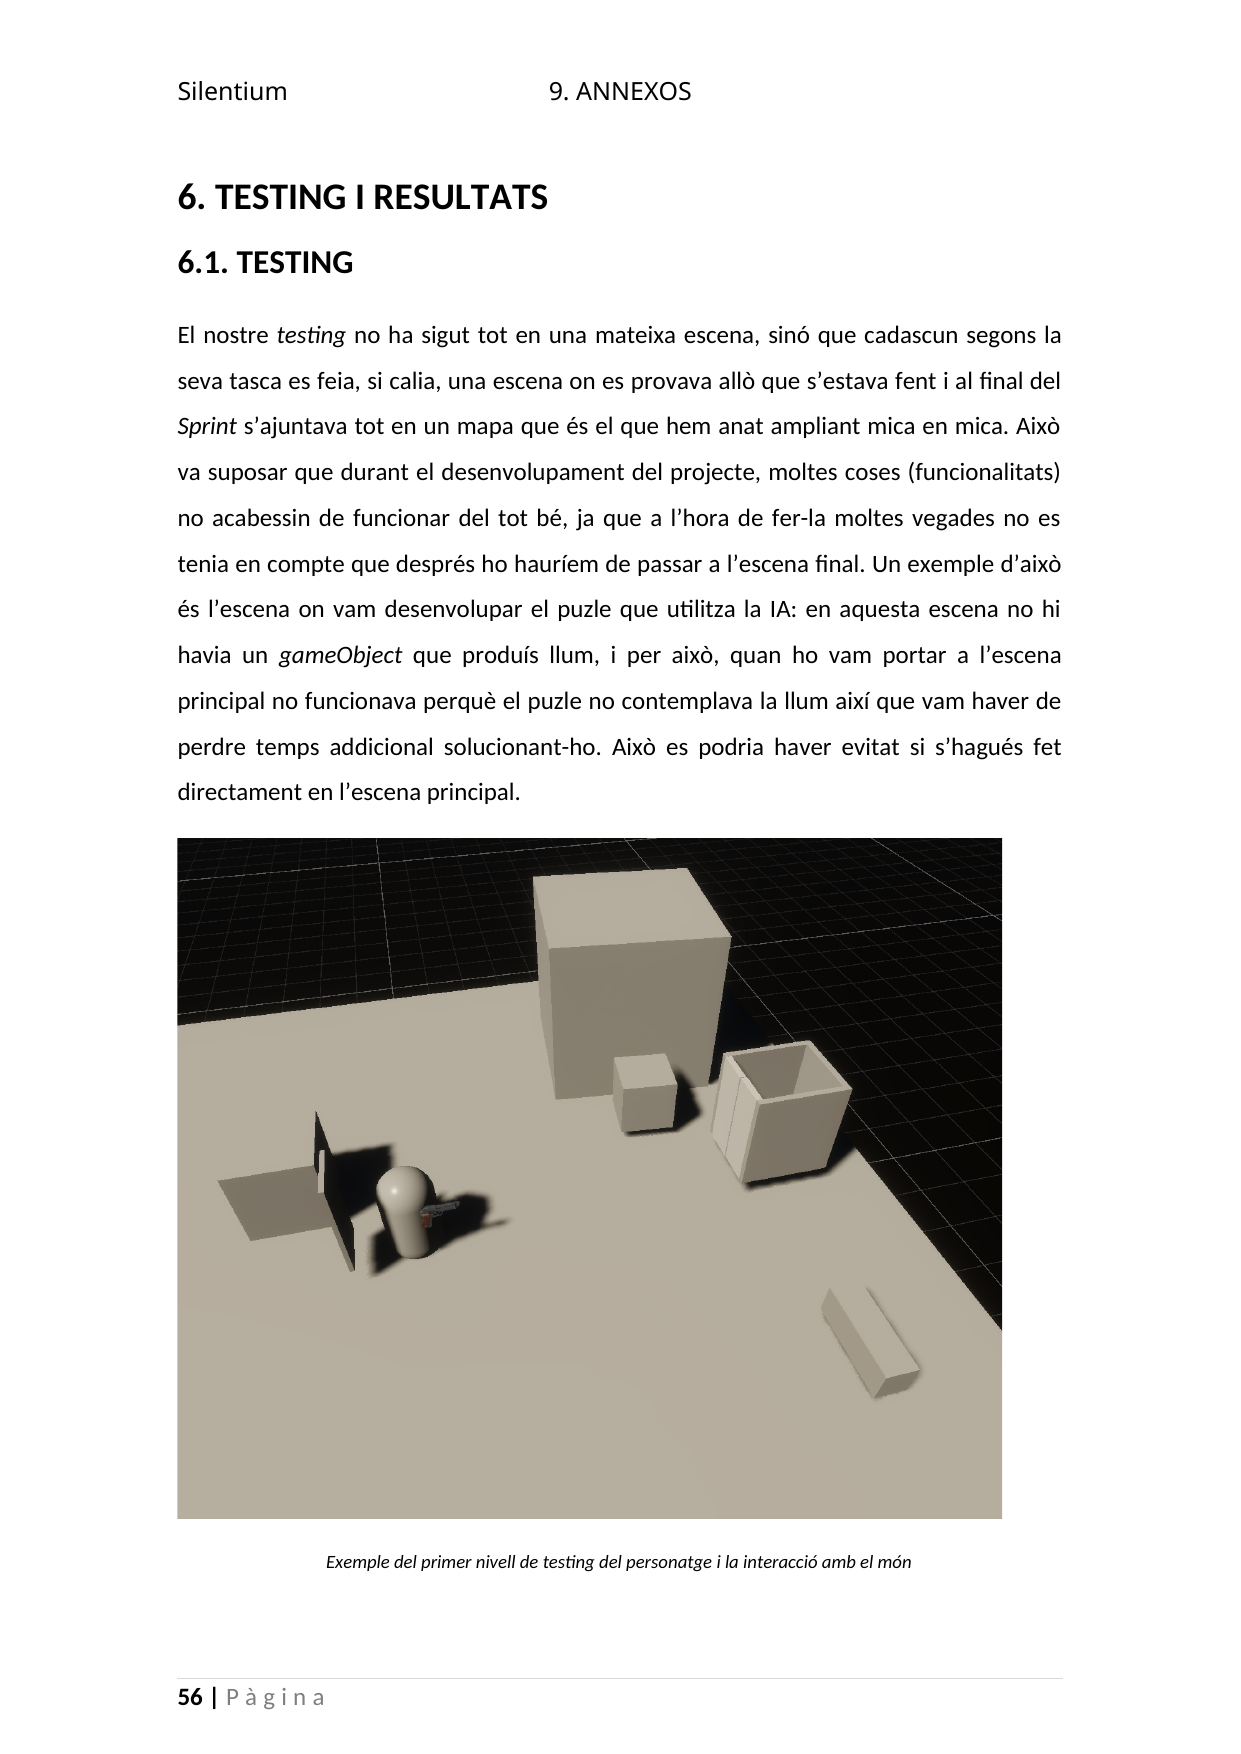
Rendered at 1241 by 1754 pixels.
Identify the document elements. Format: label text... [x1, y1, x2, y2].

picture [177, 838, 1003, 1519]
text Exemple del primer nivell de testing del personatge i la interacció amb el món [177, 1550, 1063, 1573]
text El nostre testing no ha sigut tot en una mateixa escena, sinó que cadascun segons la seva tasca es feia, si calia, una escena on es provava allò que s’estava fent i al final del Sprint s’ajuntava tot en un mapa que és el que hem anat ampliant mica en mica. Això va suposar que durant el desenvolupament del projecte, moltes coses (funcionalitats) no acabessin de funcionar del tot bé, ja que a l’hora de fer-la moltes vegades no es tenia en compte que després ho hauríem de passar a l’escena final. Un exemple d’això és l’escena on vam desenvolupar el puzle que utilitza la IA: en aquesta escena no hi havia un gameObject que produís llum, i per això, quan ho vam portar a l’escena principal no funcionava perquè el puzle no contemplava la llum així que vam haver de perdre temps addicional solucionant-ho. Això es podria haver evitat si s’hagués fet directament en l’escena principal. [177, 319, 1063, 807]
subtitle 6. TESTING I RESULTATS [177, 173, 1063, 218]
subtitle 6.1. TESTING [177, 241, 1063, 282]
